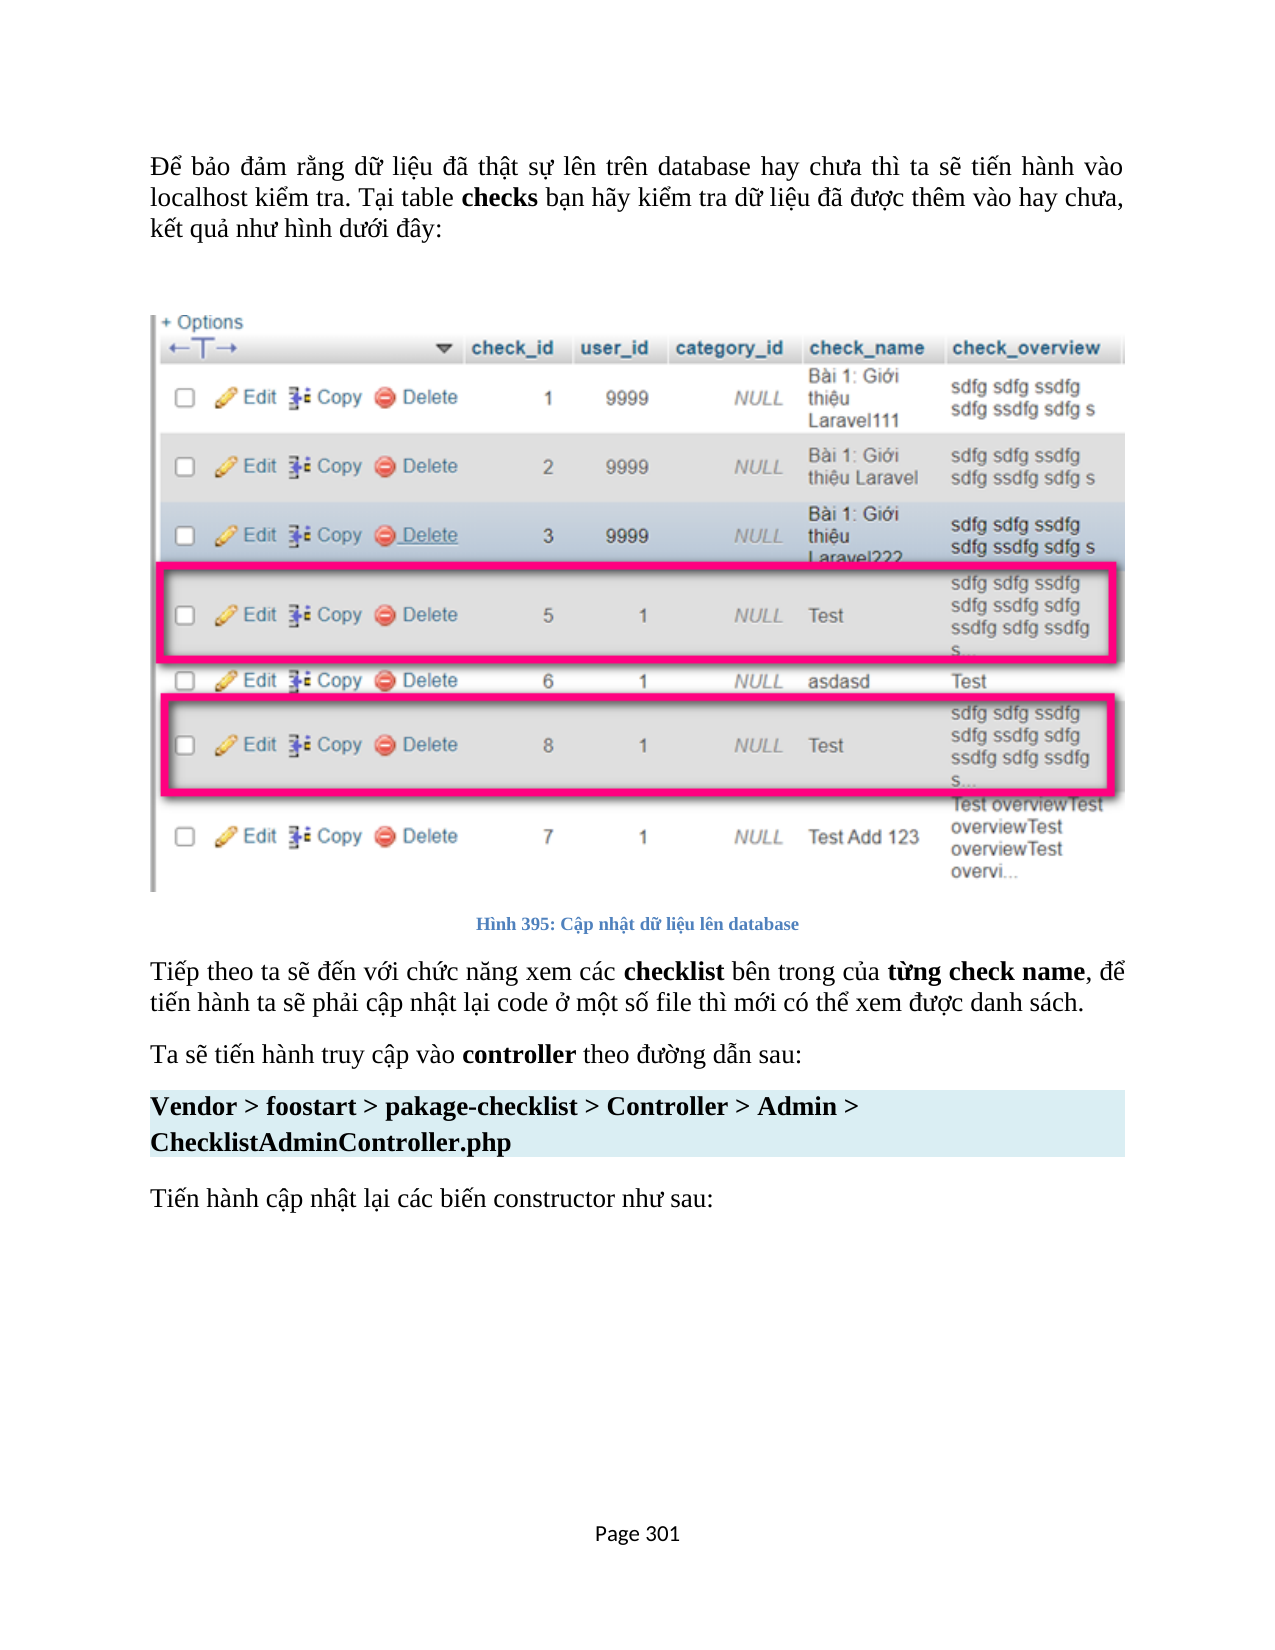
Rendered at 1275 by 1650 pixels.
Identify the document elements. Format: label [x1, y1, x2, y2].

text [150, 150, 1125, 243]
picture [150, 315, 1125, 892]
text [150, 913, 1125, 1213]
